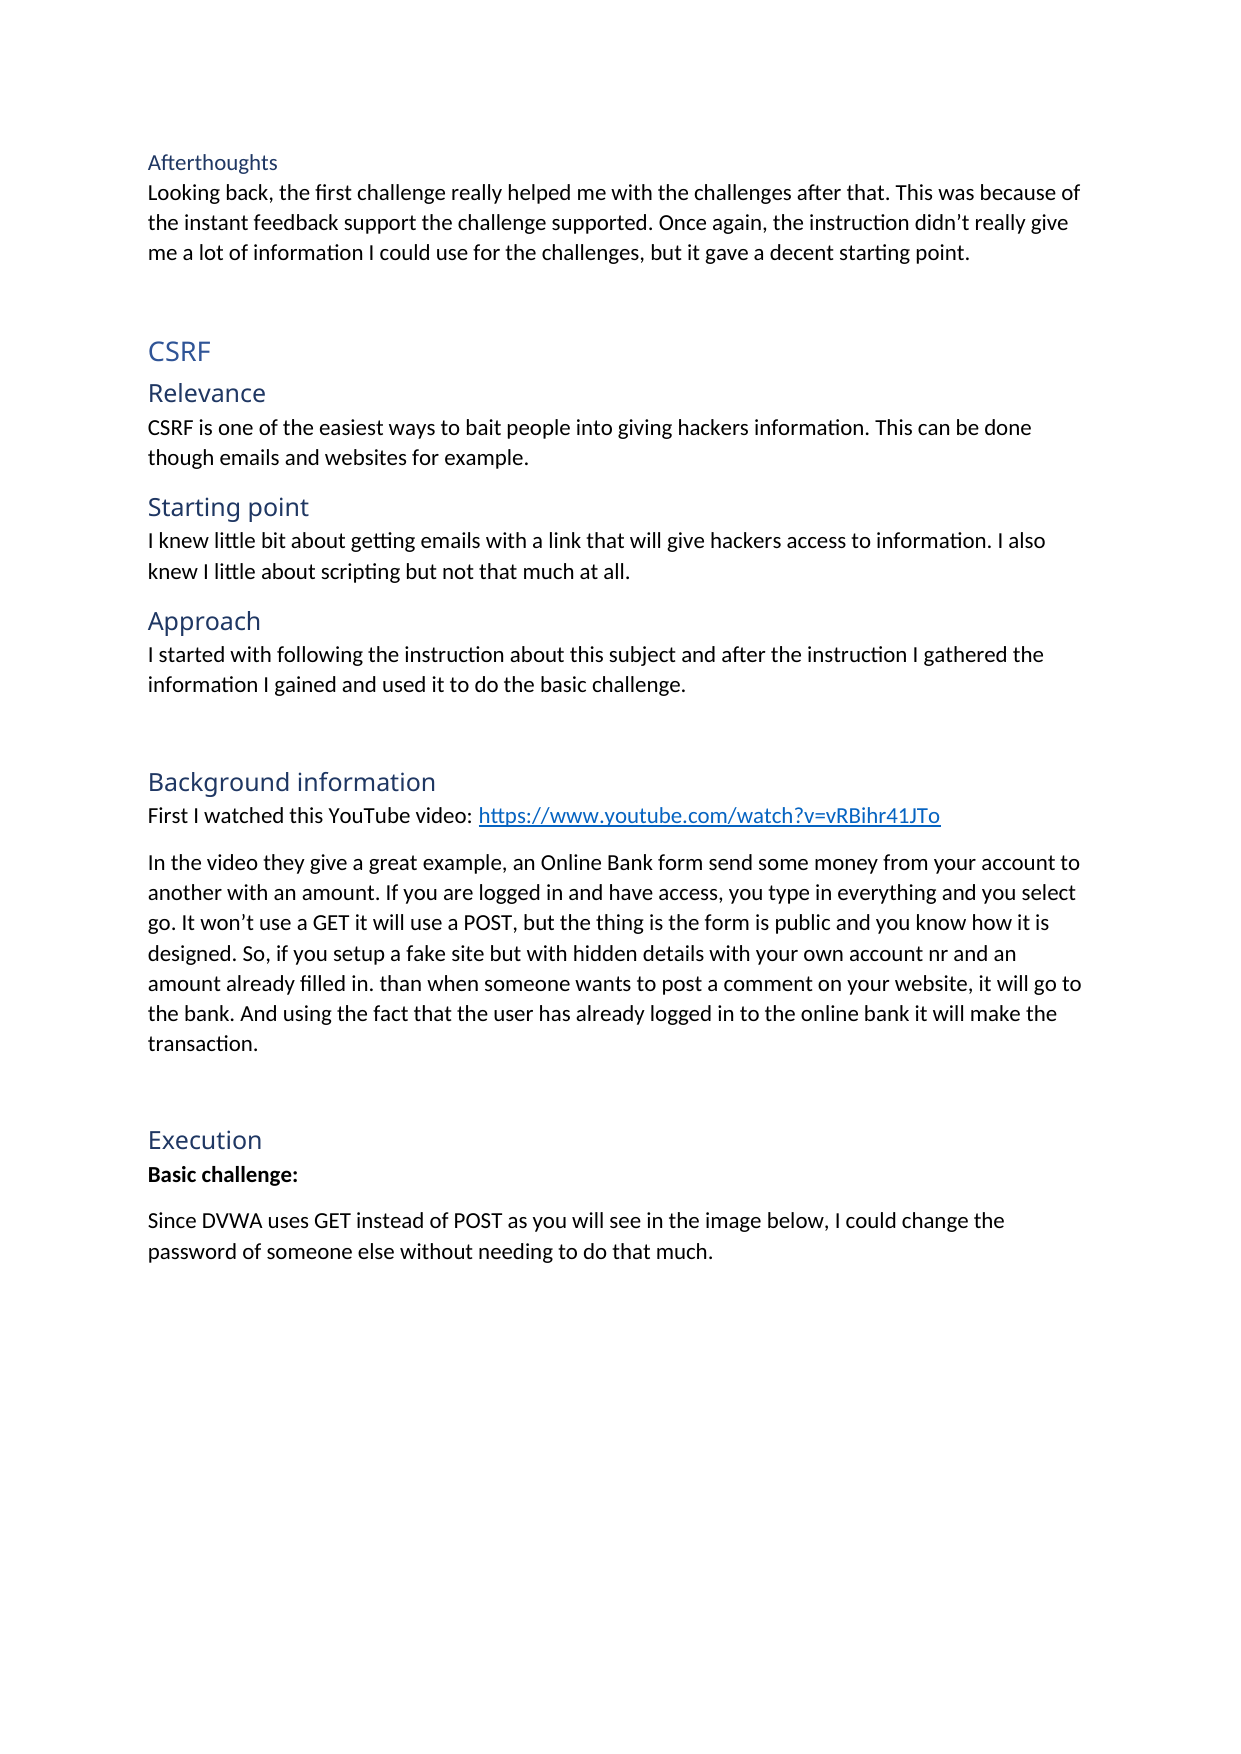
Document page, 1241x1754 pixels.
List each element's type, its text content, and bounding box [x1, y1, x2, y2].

subtitle Starting point [148, 490, 1093, 524]
text In the video they give a great example, an Online Bank form send some money from your account to another with an amount. If you are logged in and have access, you type in everything and you select go. It won’t use a GET it will use a POST, but the thing is the form is public and you know how it is designed. So, if you setup a fake site but with hidden details with your own account nr and an amount already filled in. than when someone wants to post a comment on your website, it will go to the bank. And using the fact that the user has already logged in to the online bank it will make the transaction. [148, 848, 1093, 1057]
subtitle CSRF [148, 332, 1093, 369]
subtitle Execution [148, 1123, 1093, 1157]
subtitle Background information [148, 764, 1093, 798]
text First I watched this YouTube video: https://www.youtube.com/watch?v=vRBihr41JTo [148, 801, 1093, 829]
text I started with following the instruction about this subject and after the instruction I gathered the information I gained and used it to do the basic challenge. [148, 640, 1093, 699]
text CSRF is one of the easiest ways to bait people into giving hackers information. This can be done though emails and websites for example. [148, 413, 1093, 471]
subtitle Afterthoughts [148, 148, 1093, 176]
text Since DVWA uses GET instead of POST as you will see in the image below, I could change the password of someone else without needing to do that much. [148, 1207, 1093, 1265]
subtitle Approach [148, 604, 1093, 638]
text I knew little bit about getting emails with a link that will give hackers access to information. I also knew I little about scripting but not that much at all. [148, 527, 1093, 585]
subtitle Relevance [148, 376, 1093, 410]
text Looking back, the first challenge really helped me with the challenges after that. This was because of the instant feedback support the challenge supported. Once again, the instruction didn’t really give me a lot of information I could use for the challenges, but it gave a decent starting point. [148, 178, 1093, 266]
text Basic challenge: [148, 1160, 1093, 1188]
